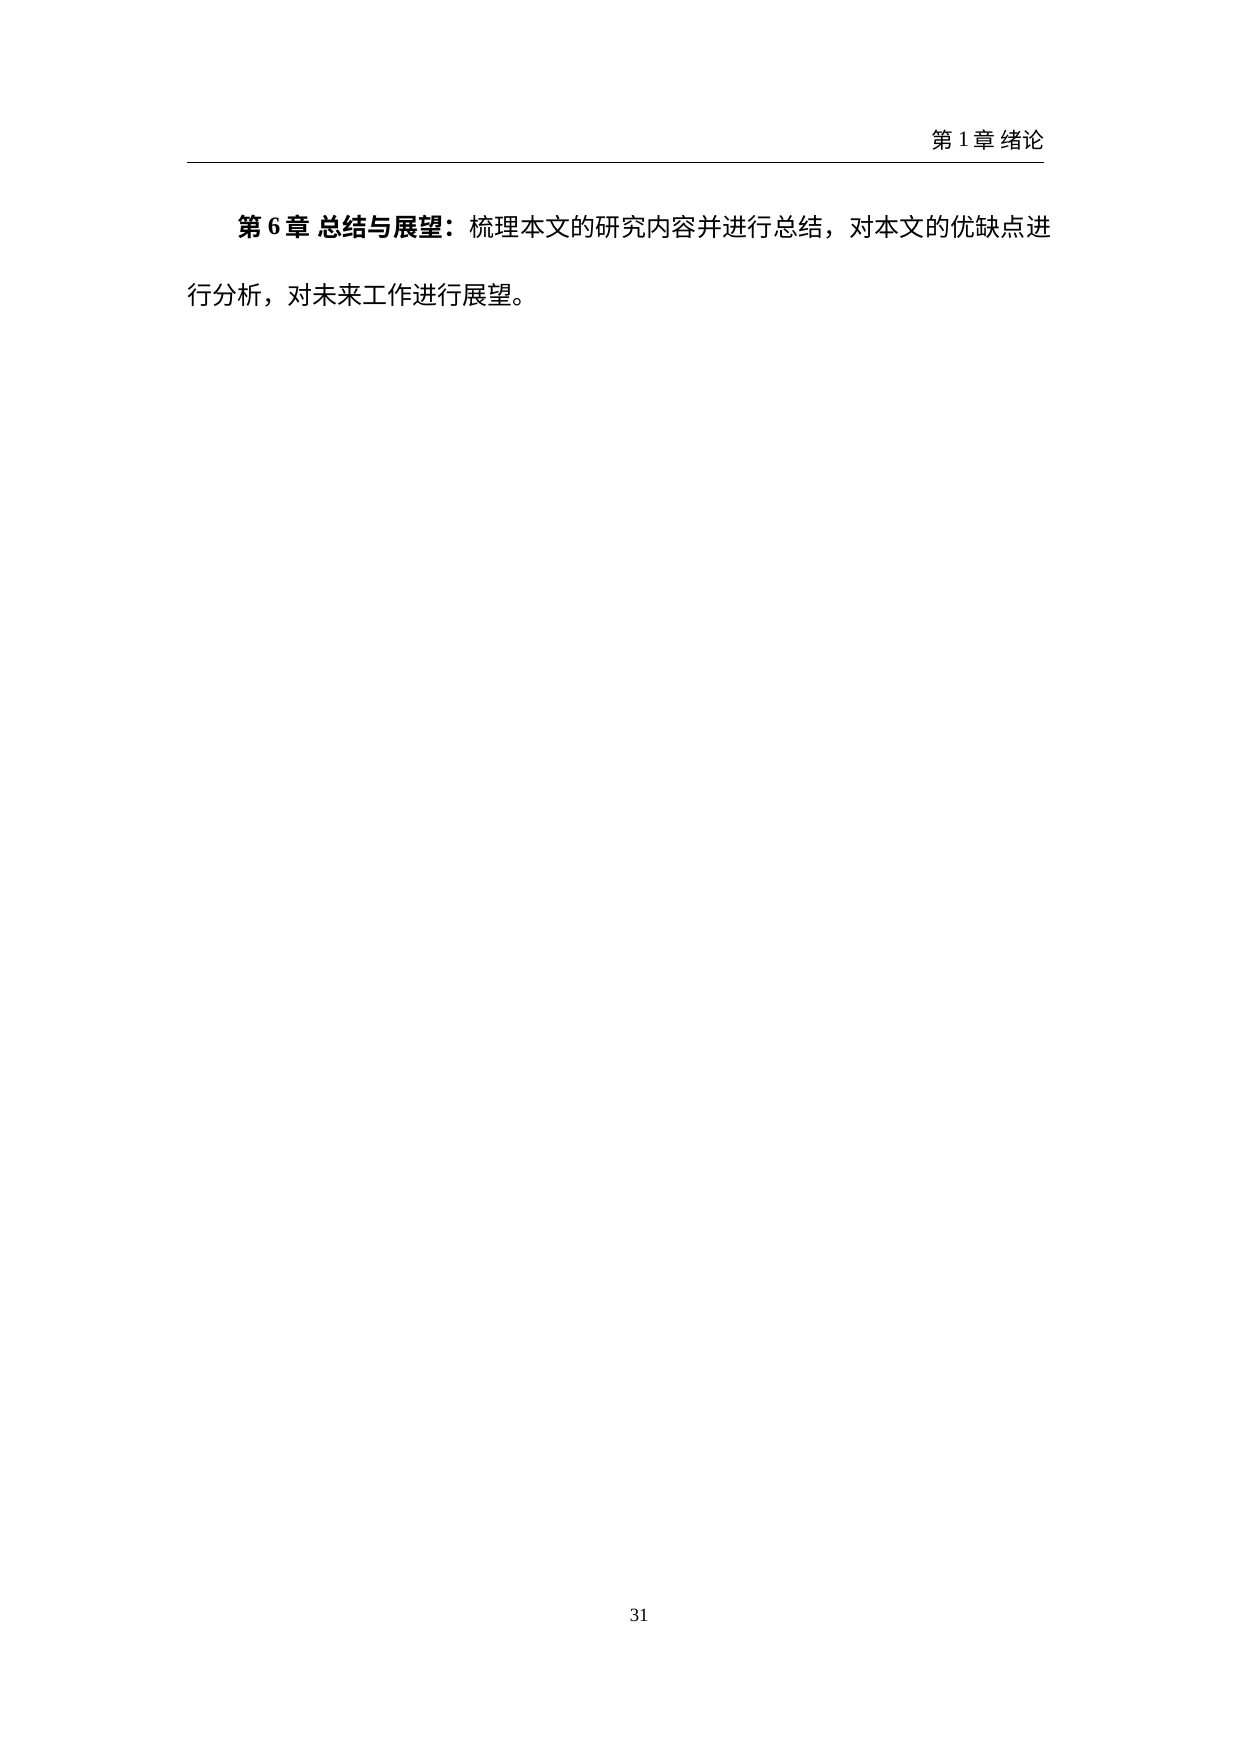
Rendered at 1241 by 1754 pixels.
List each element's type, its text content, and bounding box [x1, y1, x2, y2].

text 第6章 总结与展望：梳理本文的研究内容并进行总结，对本文的优缺点进行分析，对未来工作进行展望。 [187, 191, 1053, 327]
